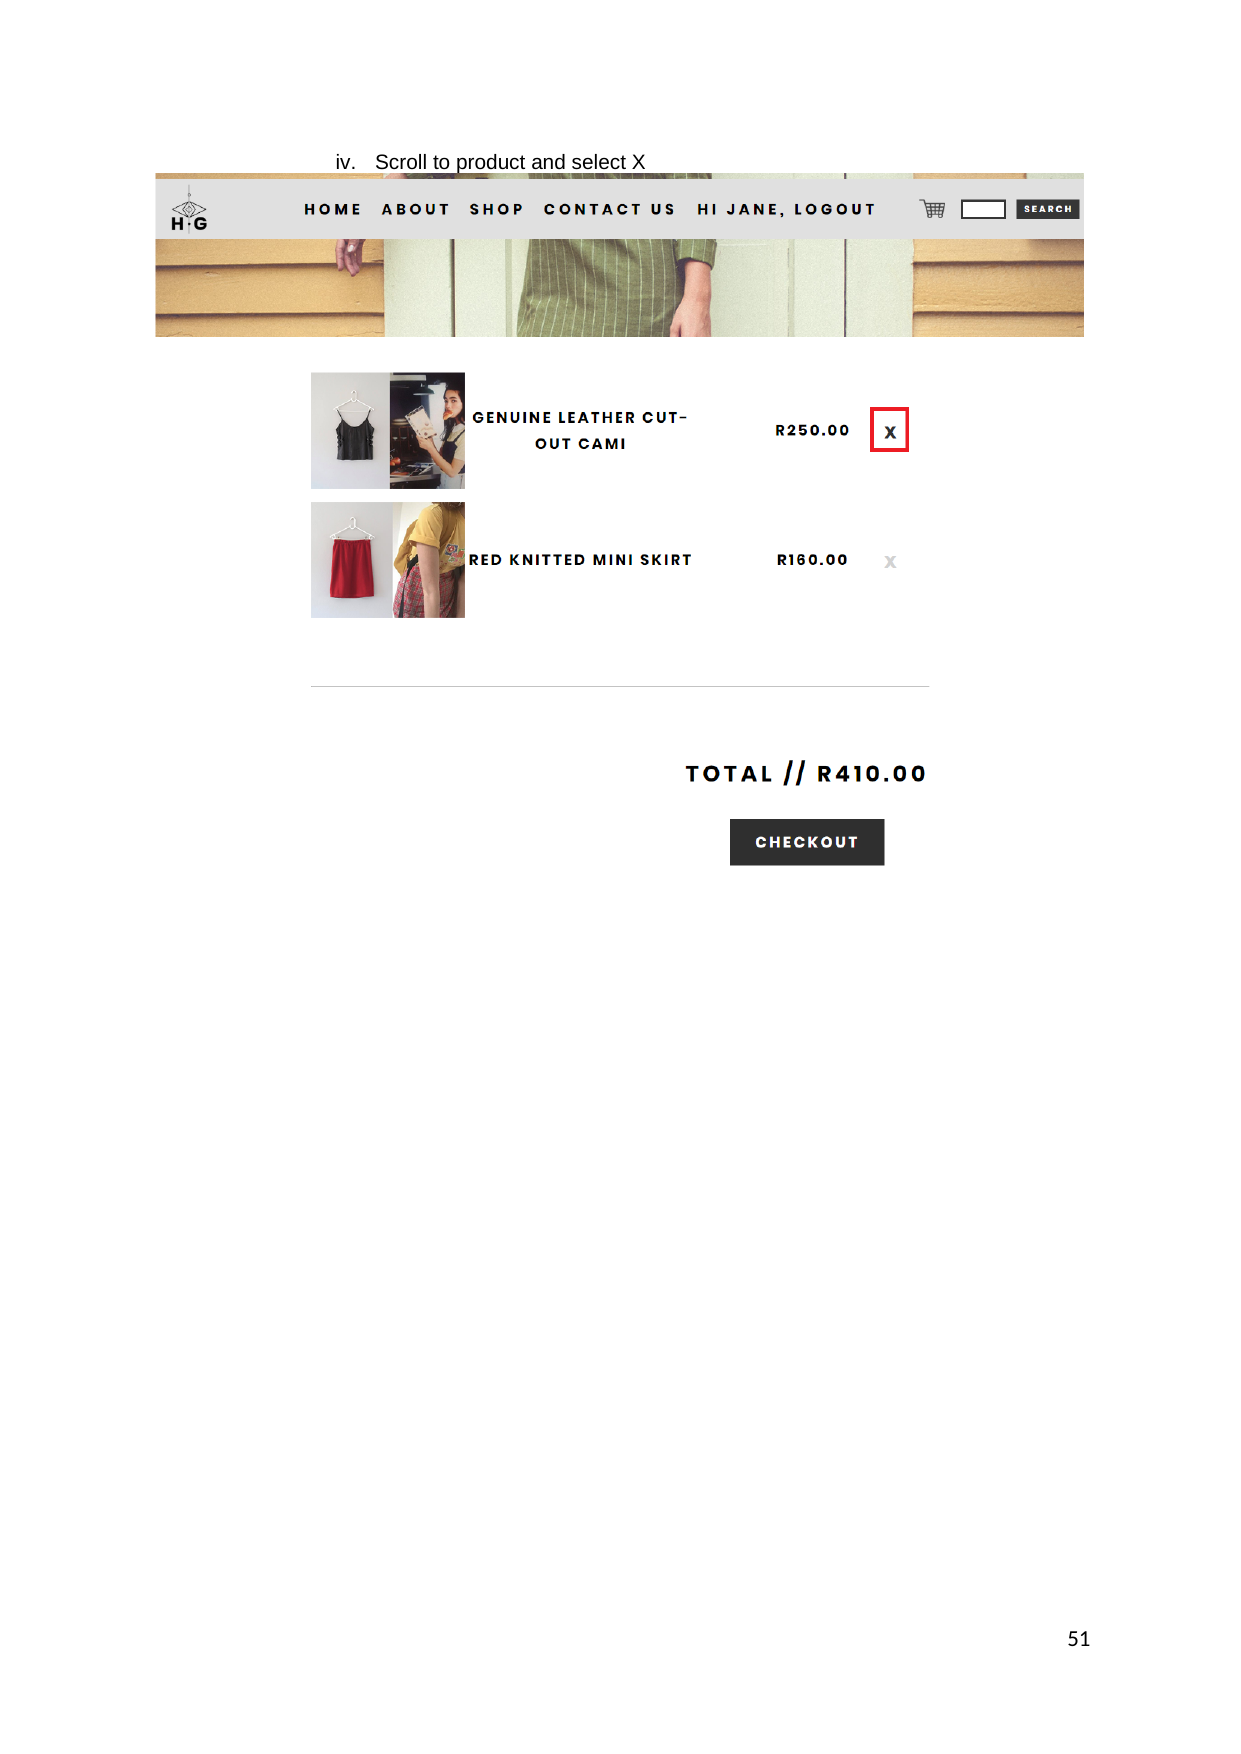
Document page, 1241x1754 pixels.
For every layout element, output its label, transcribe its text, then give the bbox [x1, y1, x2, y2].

picture [150, 173, 1091, 871]
list Scroll to product and select X [356, 150, 1090, 173]
